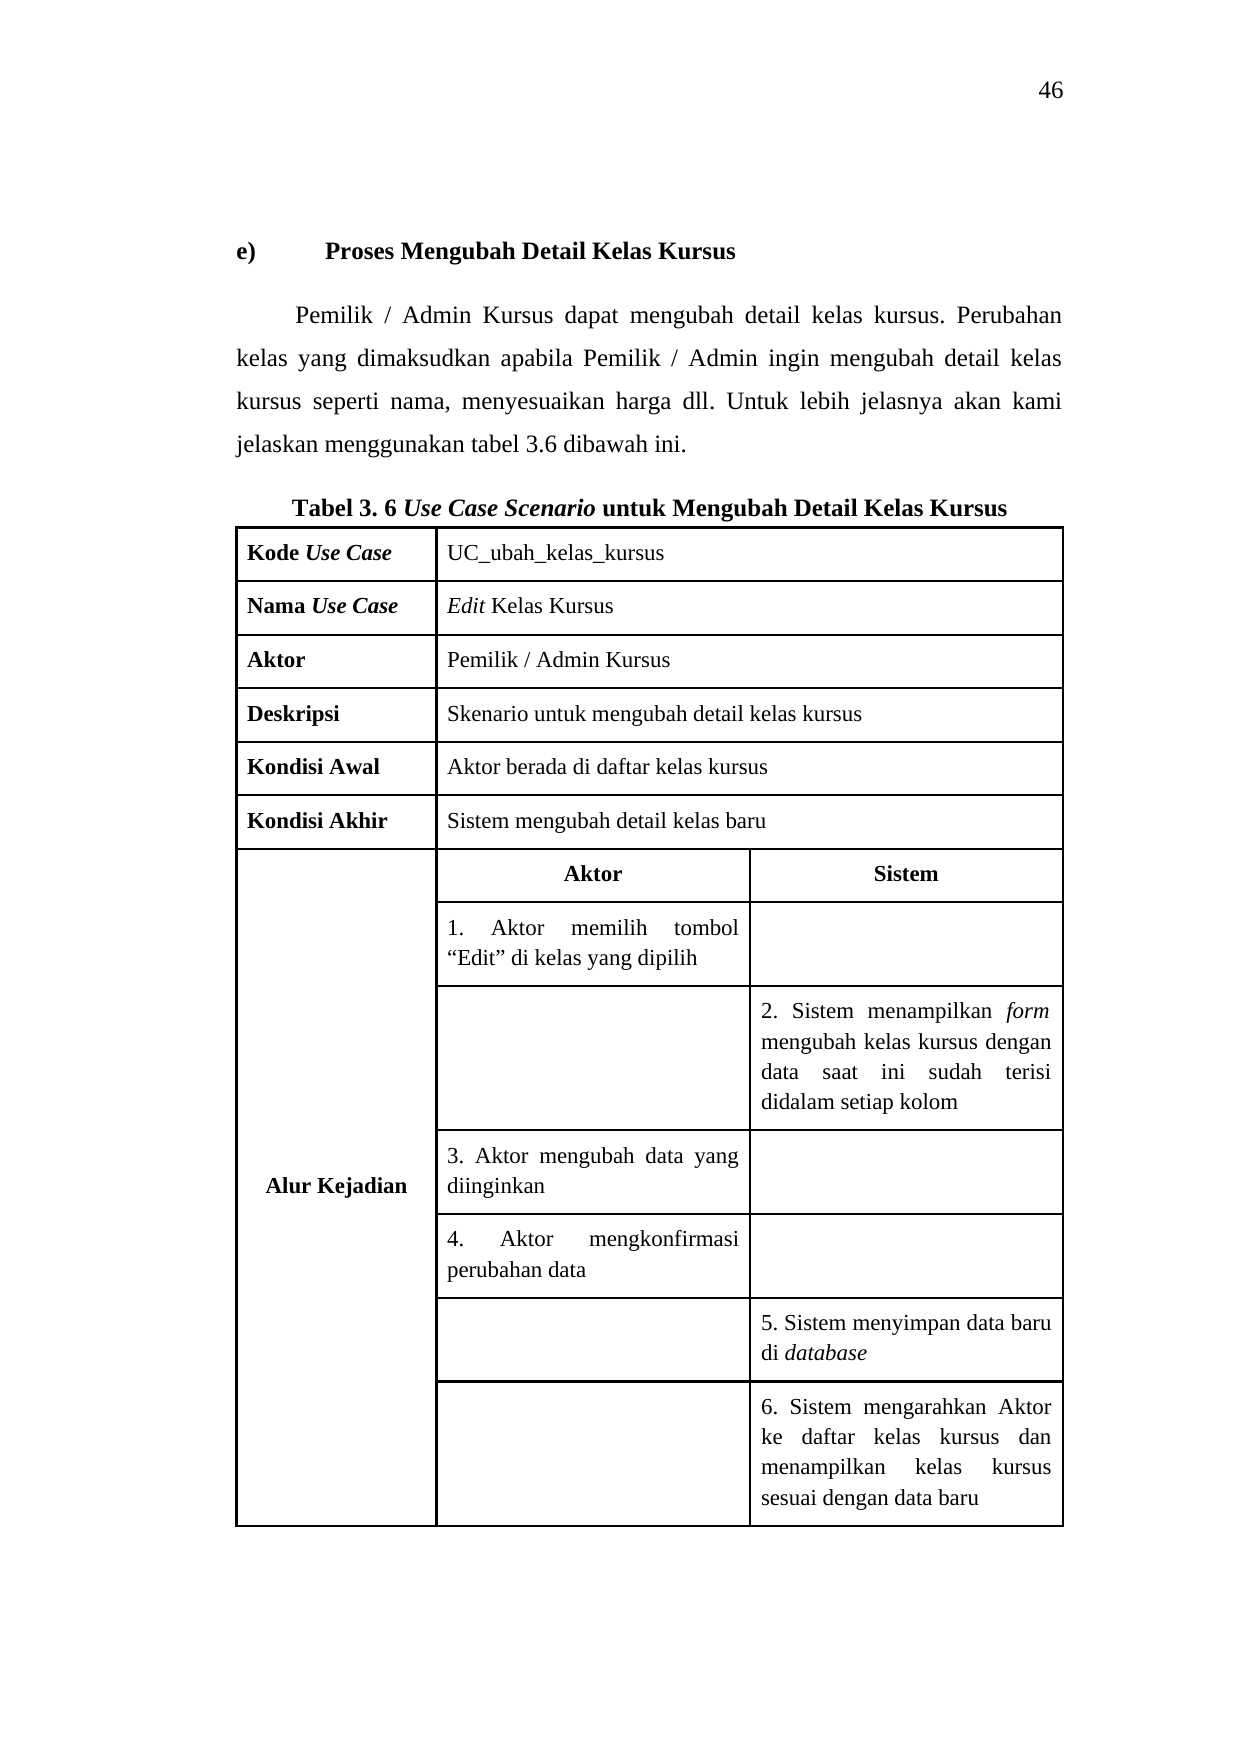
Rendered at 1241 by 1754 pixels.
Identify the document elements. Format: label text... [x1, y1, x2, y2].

table_cell 1. Aktor memilih tombol “Edit” di kelas yang dipilih [438, 903, 749, 985]
table_cell Skenario untuk mengubah detail kelas kursus [438, 689, 1062, 741]
table_cell Aktor berada di daftar kelas kursus [438, 743, 1062, 794]
table_header UC_ubah_kelas_kursus [438, 529, 1062, 580]
table_cell Kondisi Akhir [238, 796, 435, 848]
table_cell [751, 903, 1062, 985]
table_cell Alur Kejadian [238, 850, 435, 1524]
table_cell Kondisi Awal [238, 743, 435, 794]
table_header Kode Use Case [238, 529, 435, 580]
table_cell Deskripsi [238, 689, 435, 741]
text Pemilik / Admin Kursus dapat mengubah detail kelas kursus. Perubahan kelas yang dimaksudkan apabila Pemilik / Admin ingin mengubah detail kelas kursus seperti nama, menyesuaikan harga dll. Untuk lebih jelasnya akan kami jelaskan menggunakan tabel 3.6 dibawah ini. [236, 300, 1063, 458]
table_cell 5. Sistem menyimpan data baru di database [751, 1299, 1062, 1380]
table_cell [438, 987, 749, 1129]
text Tabel 3. 6 Use Case Scenario untuk Mengubah Detail Kelas Kursus [236, 493, 1063, 522]
table_cell [751, 1215, 1062, 1297]
table_cell Sistem [751, 850, 1062, 901]
table_cell [438, 1299, 749, 1380]
table_cell 3. Aktor mengubah data yang diinginkan [438, 1131, 749, 1213]
table_cell Pemilik / Admin Kursus [438, 636, 1062, 687]
table_cell 4. Aktor mengkonfirmasi perubahan data [438, 1215, 749, 1297]
table_cell Aktor [238, 636, 435, 687]
table_cell 6. Sistem mengarahkan Aktor ke daftar kelas kursus dan menampilkan kelas kursus sesuai dengan data baru [751, 1383, 1062, 1524]
subtitle Proses Mengubah Detail Kelas Kursus [236, 236, 1063, 265]
table_cell Nama Use Case [238, 582, 435, 633]
table_cell 2. Sistem menampilkan form mengubah kelas kursus dengan data saat ini sudah terisi didalam setiap kolom [751, 987, 1062, 1129]
table_cell Sistem mengubah detail kelas baru [438, 796, 1062, 848]
table_cell [751, 1131, 1062, 1213]
table_cell [438, 1383, 749, 1524]
table_cell Aktor [438, 850, 749, 901]
table_cell Edit Kelas Kursus [438, 582, 1062, 633]
